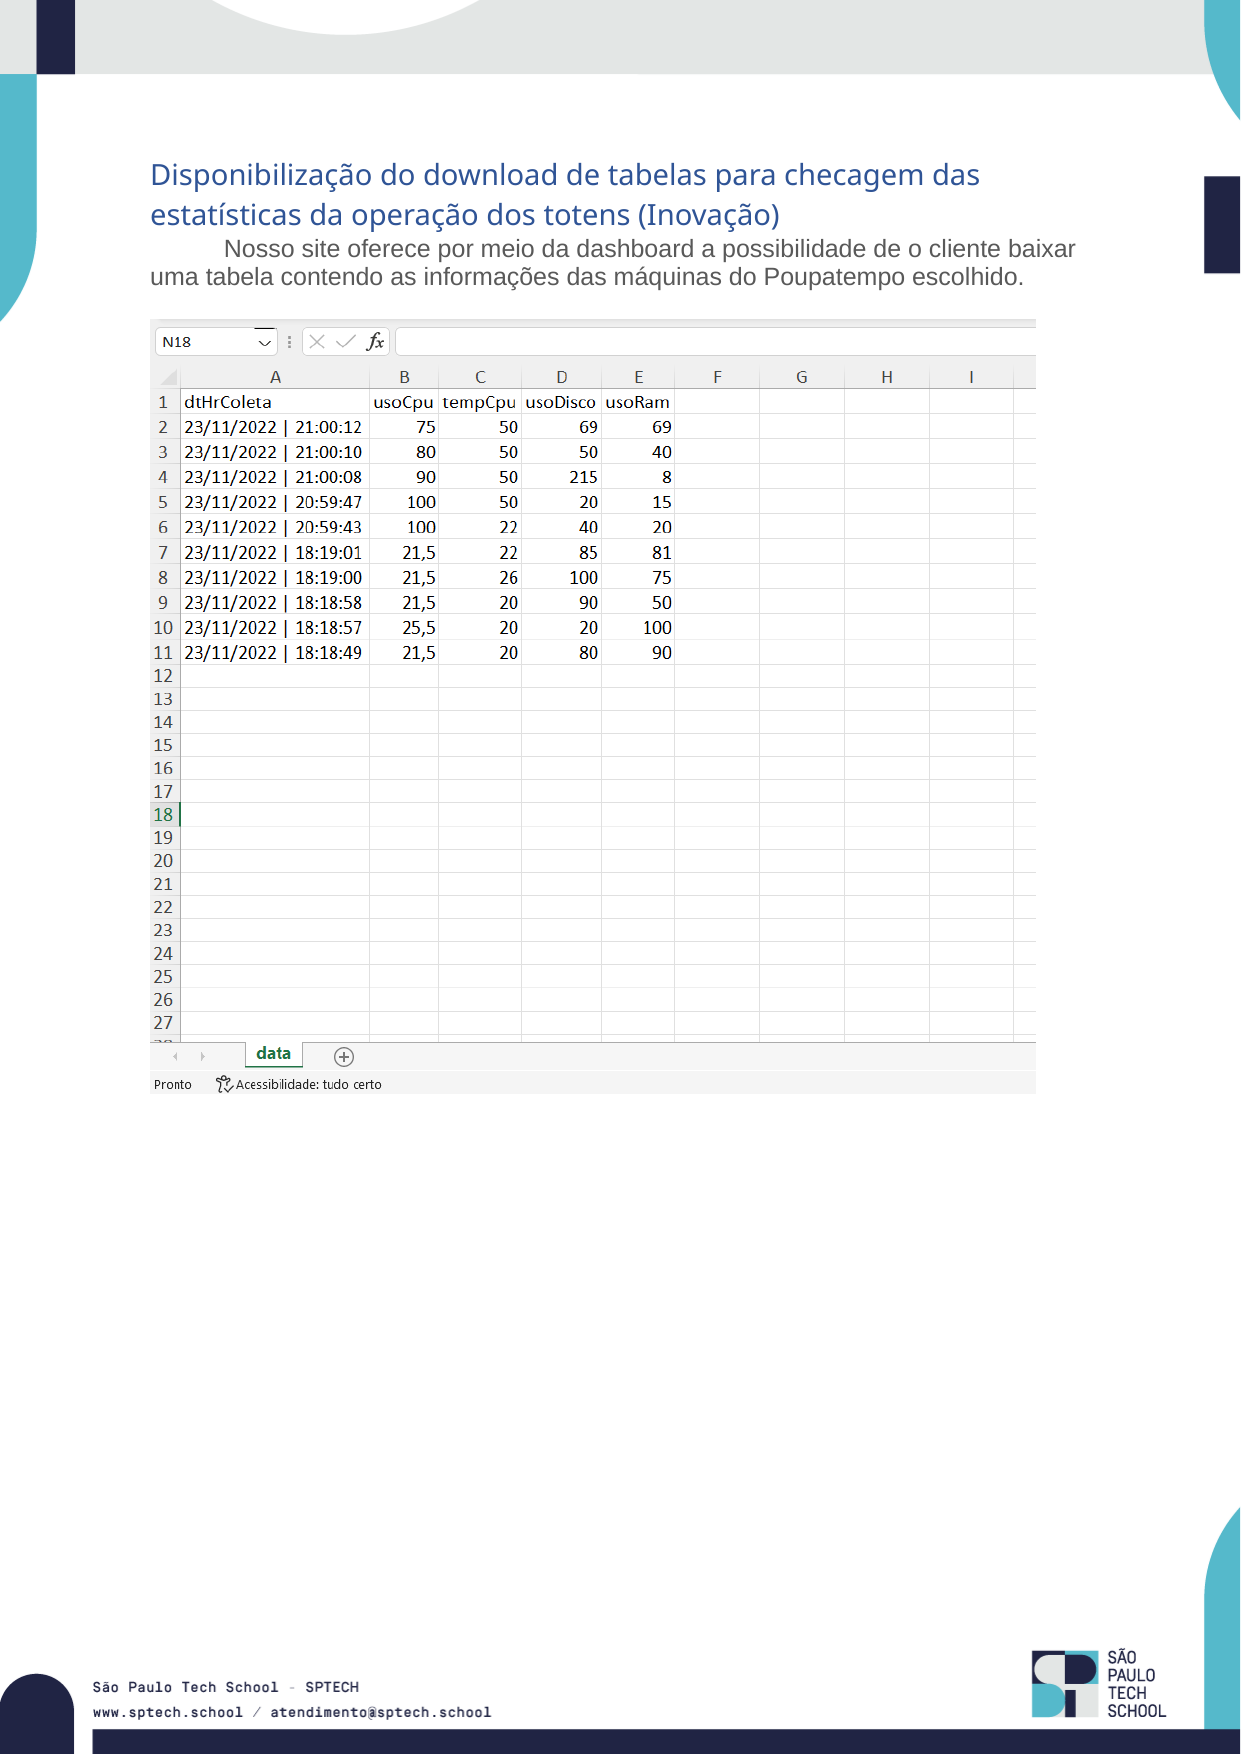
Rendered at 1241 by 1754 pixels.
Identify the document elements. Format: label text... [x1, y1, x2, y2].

picture [0, 0, 1241, 1754]
subtitle Disponibilização do download de tabelas para checagem das estatísticas da operação dos totens (Inovação) [150, 154, 1090, 233]
text Nosso site oferece por meio da dashboard a possibilidade de o cliente baixar uma tabela contendo as informações das máquinas do Poupatempo escolhido. [150, 233, 1090, 291]
